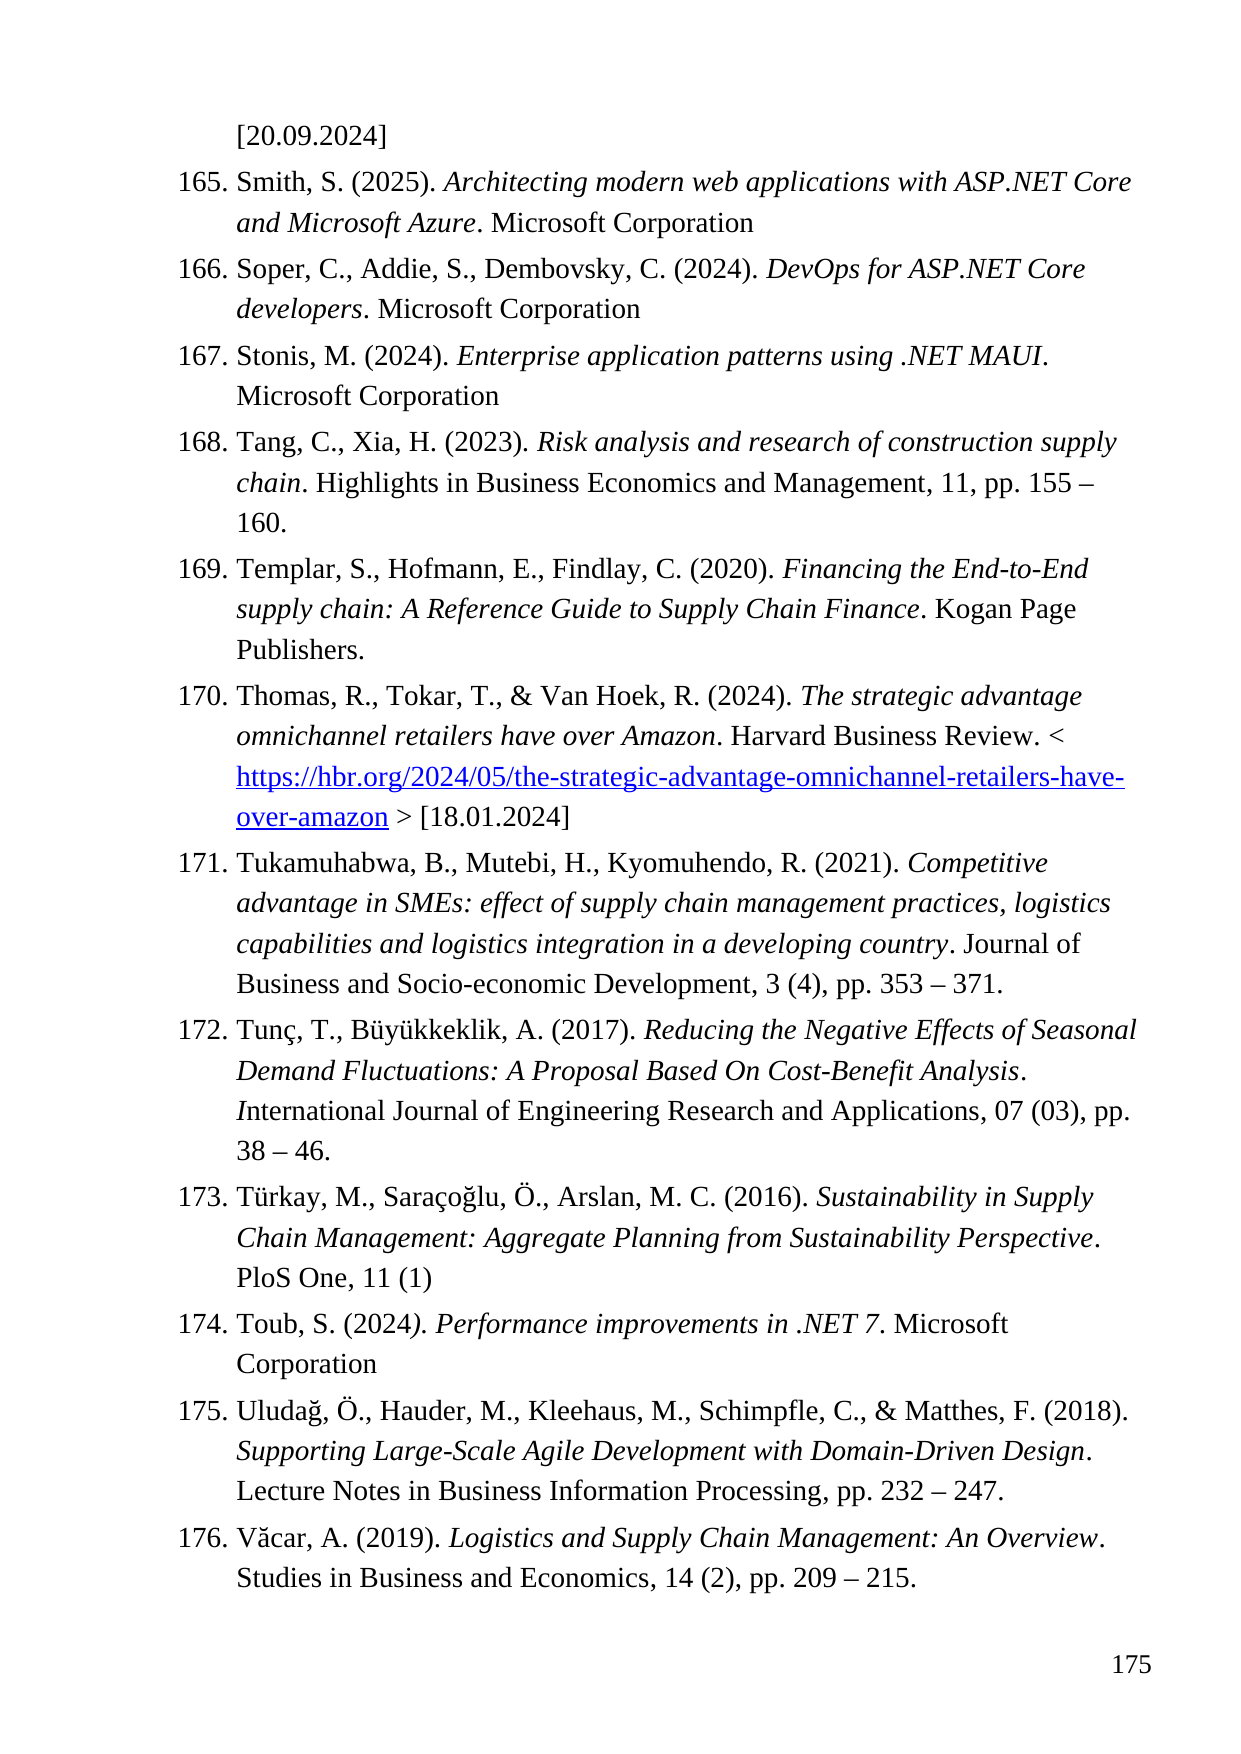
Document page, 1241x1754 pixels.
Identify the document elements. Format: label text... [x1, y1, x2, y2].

text Smith, S. (2025). Architecting modern web applications with ASP.NET Core and Microsoft Azure. Microsoft Corporation [177, 164, 1152, 238]
text Soper, C., Addie, S., Dembovsky, C. (2024). DevOps for ASP.NET Core developers. Microsoft Corporation [177, 251, 1152, 325]
text Stonis, M. (2024). Enterprise application patterns using .NET MAUI. Microsoft Corporation [177, 338, 1152, 412]
text Tunç, T., Büyükkeklik, A. (2017). Reducing the Negative Effects of Seasonal Demand Fluctuations: A Proposal Based On Cost-Benefit Analysis. International Journal of Engineering Research and Applications, 07 (03), рр. 38 – 46. [177, 1012, 1152, 1167]
text Tang, C., Xia, H. (2023). Risk analysis and research of construction supply chain. Highlights in Business Economics and Management, 11, рр. 155 – 160. [177, 424, 1152, 538]
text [177, 118, 1152, 152]
text Templar, S., Hofmann, E., Findlay, C. (2020). Financing the End-to-End supply chain: A Reference Guide to Supply Chain Finance. Kogan Page Publishers. [177, 551, 1152, 665]
text Uludağ, Ö., Hauder, M., Kleehaus, M., Schimpfle, C., & Matthes, F. (2018). Supporting Large-Scale Agile Development with Domain-Driven Design. Lecture Notes in Business Information Processing, рр. 232 – 247. [177, 1393, 1152, 1507]
text Toub, S. (2024). Performance improvements in .NET 7. Microsoft Corporation [177, 1306, 1152, 1380]
text Türkay, M., Saraçoğlu, Ö., Arslan, M. C. (2016). Sustainability in Supply Chain Management: Aggregate Planning from Sustainability Perspective. PloS One, 11 (1) [177, 1179, 1152, 1293]
text Tukamuhabwa, B., Mutebi, H., Kyomuhendo, R. (2021). Competitive advantage in SMEs: effect of supply chain management practices, logistics capabilities and logistics integration in a developing country. Journal of Business and Socio-economic Development, 3 (4), рр. 353 – 371. [177, 845, 1152, 999]
text Văcar, A. (2019). Logistics and Supply Chain Management: An Overview. Studies in Business and Economics, 14 (2), рр. 209 – 215. [177, 1520, 1152, 1594]
text Thomas, R., Tokar, T., & Van Hoek, R. (2024). The strategic advantage omnichannel retailers have over Amazon. Harvard Business Review. < https://hbr.org/2024/05/the-strategic-advantage-omnichannel-retailers-have-over-amazon > [18.01.2024] [177, 678, 1152, 832]
